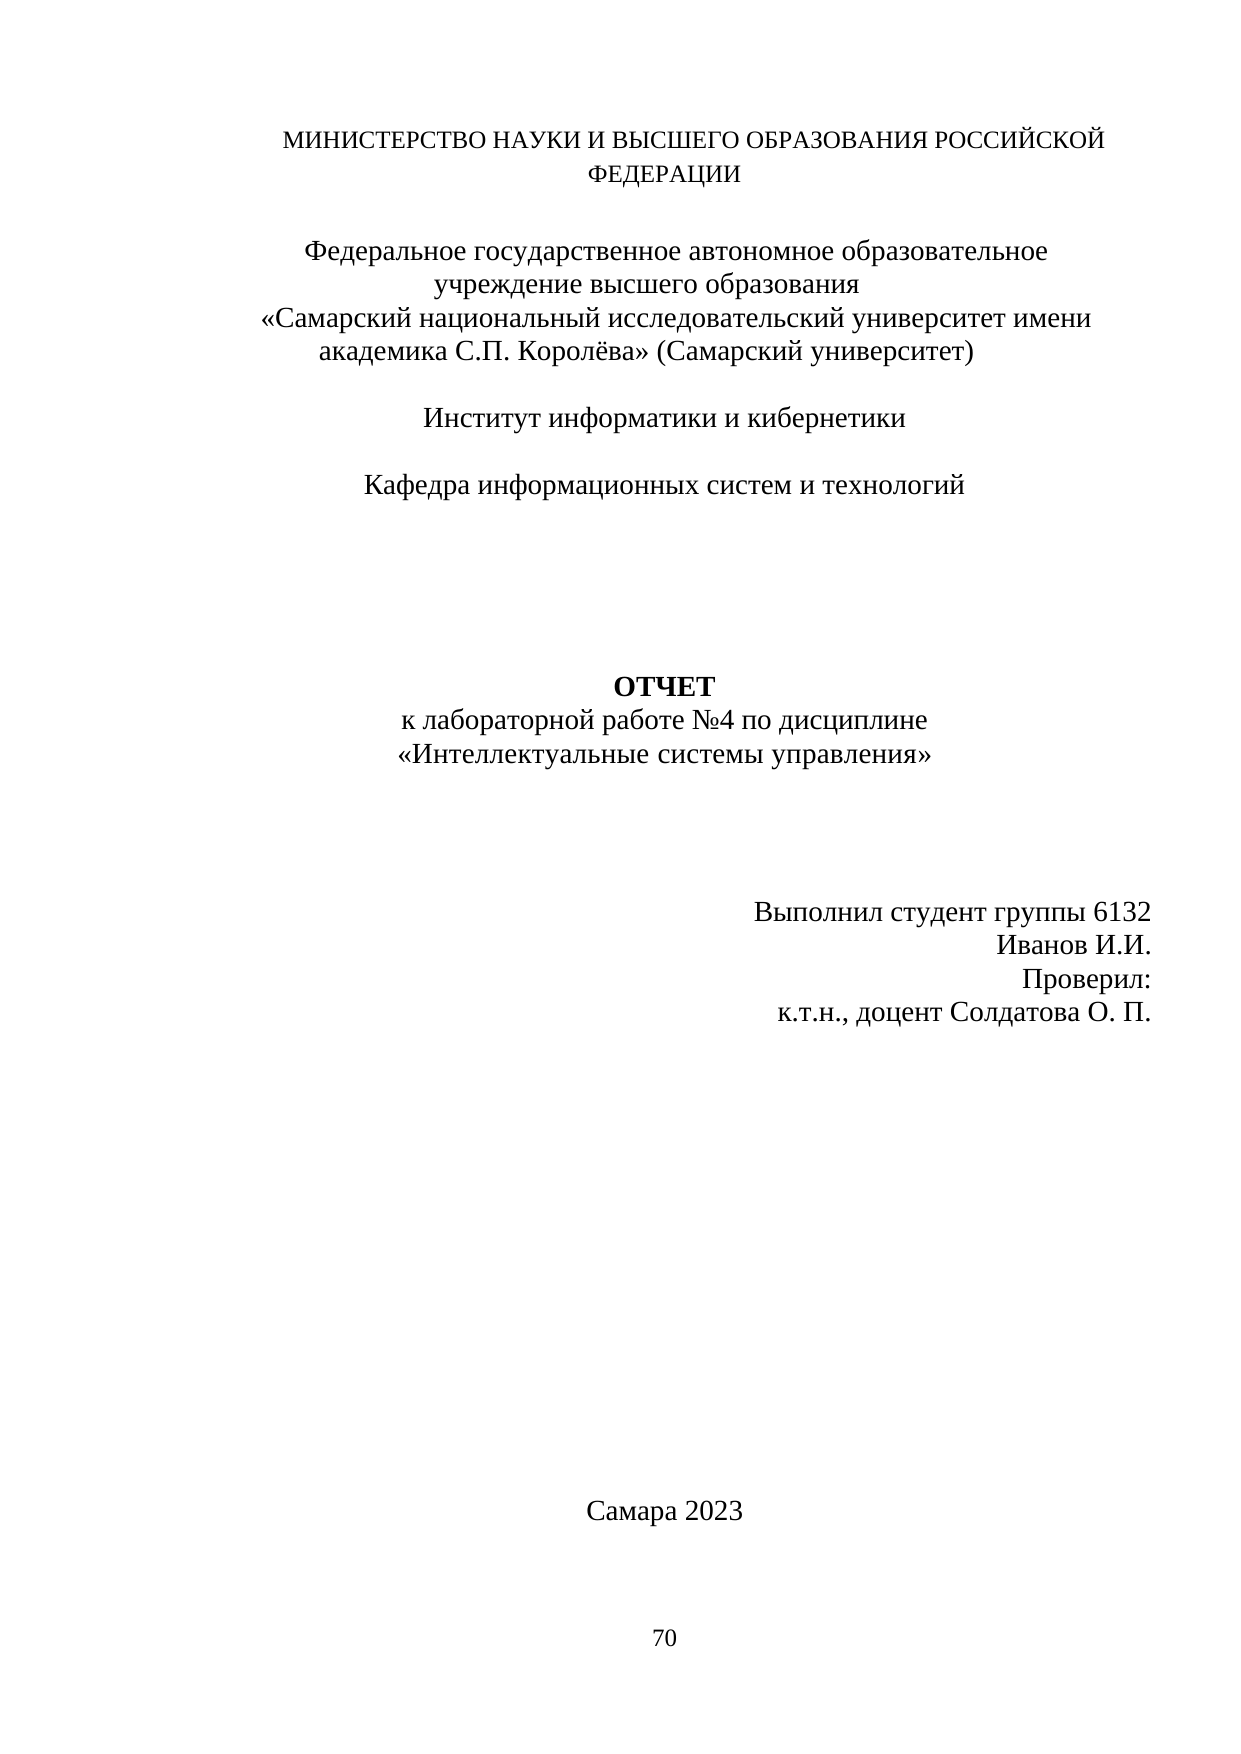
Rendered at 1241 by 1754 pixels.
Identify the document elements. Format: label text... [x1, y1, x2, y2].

text МИНИСТЕРСТВО НАУКИ И ВЫСШЕГО ОБРАЗОВАНИЯ РОССИЙСКОЙ ФЕДЕРАЦИИ [177, 125, 1152, 187]
text Институт информатики и кибернетики [177, 400, 1152, 434]
text Иванов И.И. [177, 927, 1152, 961]
text Выполнил студент группы 6132 [177, 894, 1152, 927]
text «Самарский национальный исследовательский университет имени академика С.П. Королёва» (Самарский университет) [177, 300, 1116, 367]
text Федеральное государственное автономное образовательное учреждение высшего образования [177, 233, 1116, 300]
text Проверил: [177, 961, 1152, 994]
text к.т.н., доцент Солдатова О. П. [177, 994, 1152, 1028]
text «Интеллектуальные системы управления» [918, 736, 1152, 769]
text «Интеллектуальные системы управления» [177, 736, 412, 769]
text Кафедра информационных систем и технологий [177, 467, 1152, 501]
text к лабораторной работе №4 по дисциплине [177, 702, 1152, 736]
text ОТЧЕТ [177, 669, 1152, 702]
text Самара 2023 [177, 1493, 1152, 1526]
